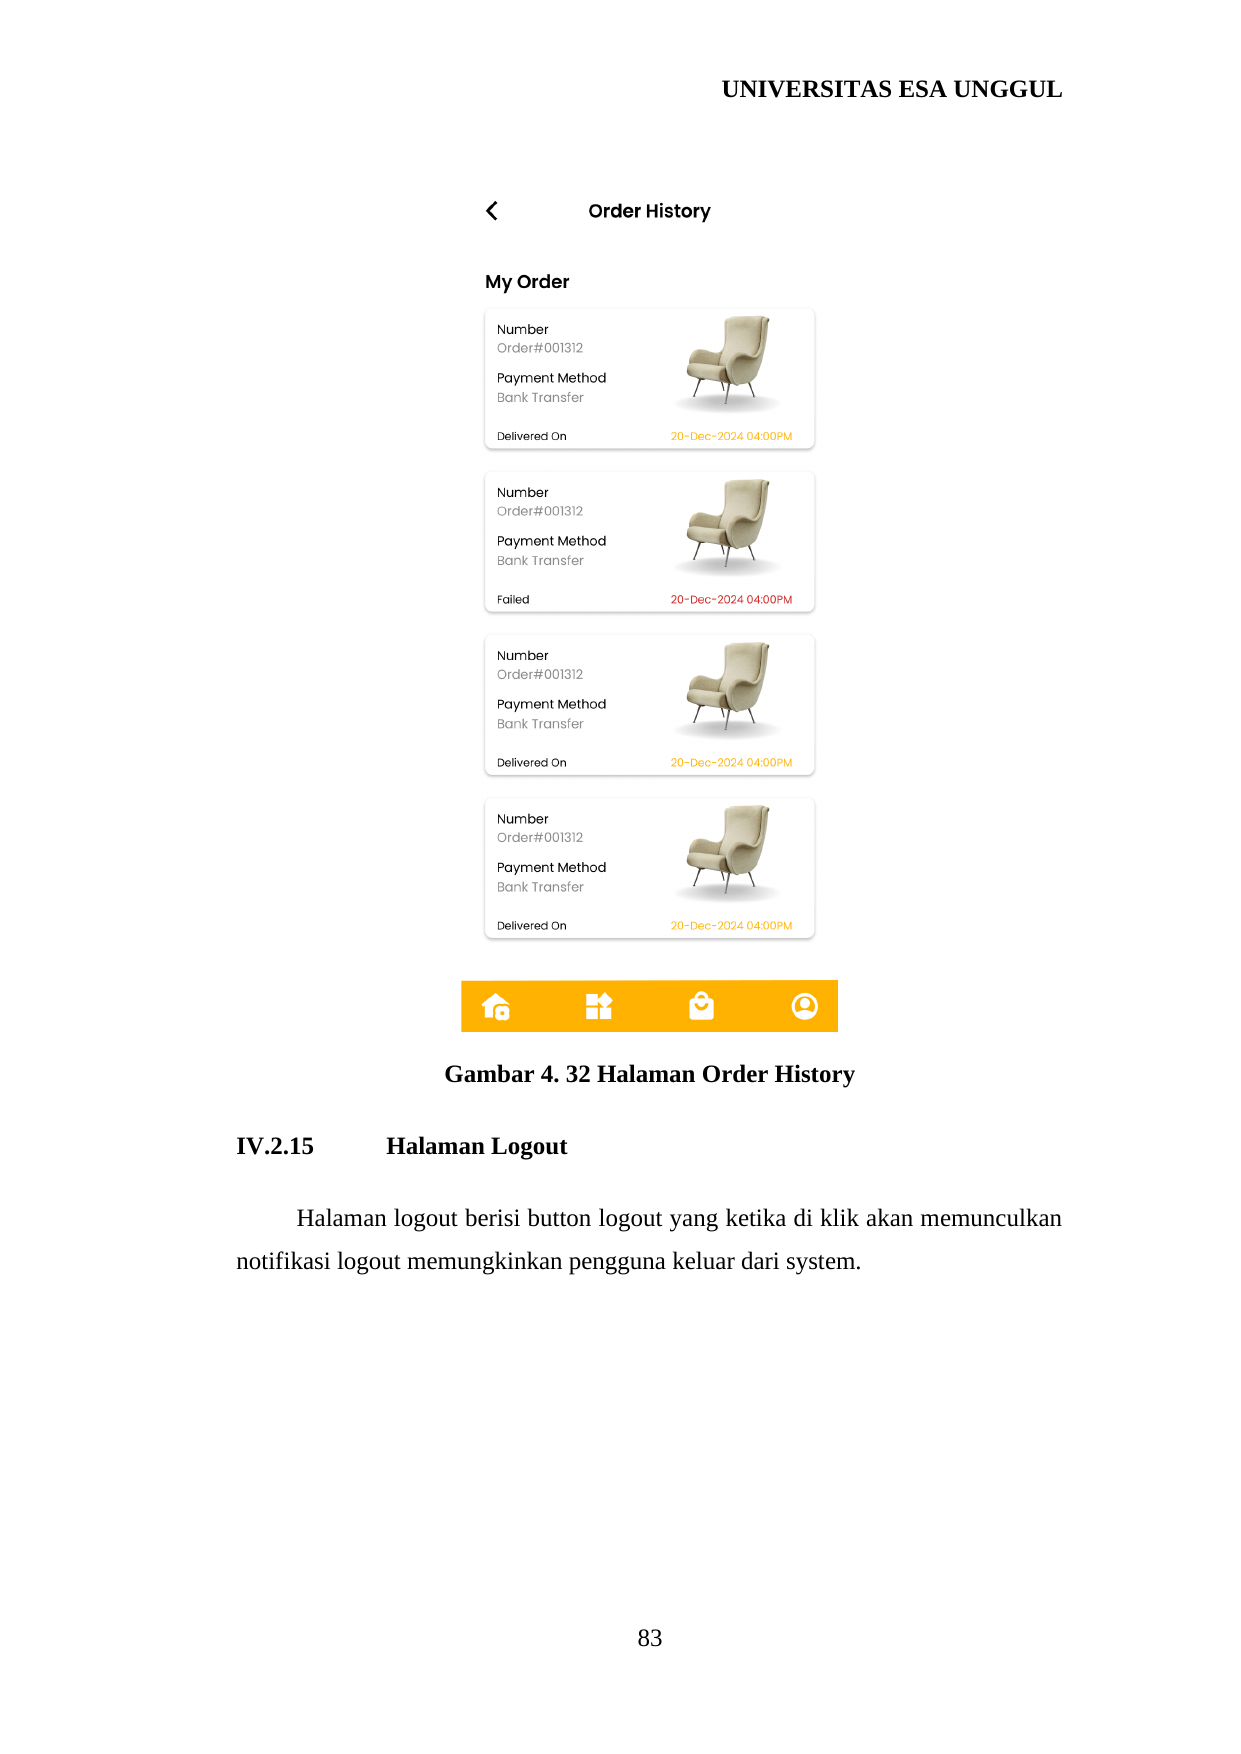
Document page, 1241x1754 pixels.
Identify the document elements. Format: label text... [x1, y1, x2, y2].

text Gambar 4. 32 Halaman Order History [236, 1059, 1063, 1087]
subtitle Halaman Logout [236, 1131, 1063, 1160]
picture [461, 177, 838, 1032]
text Halaman logout berisi button logout yang ketika di klik akan memunculkan notifikasi logout memungkinkan pengguna keluar dari system. [236, 1203, 1063, 1275]
